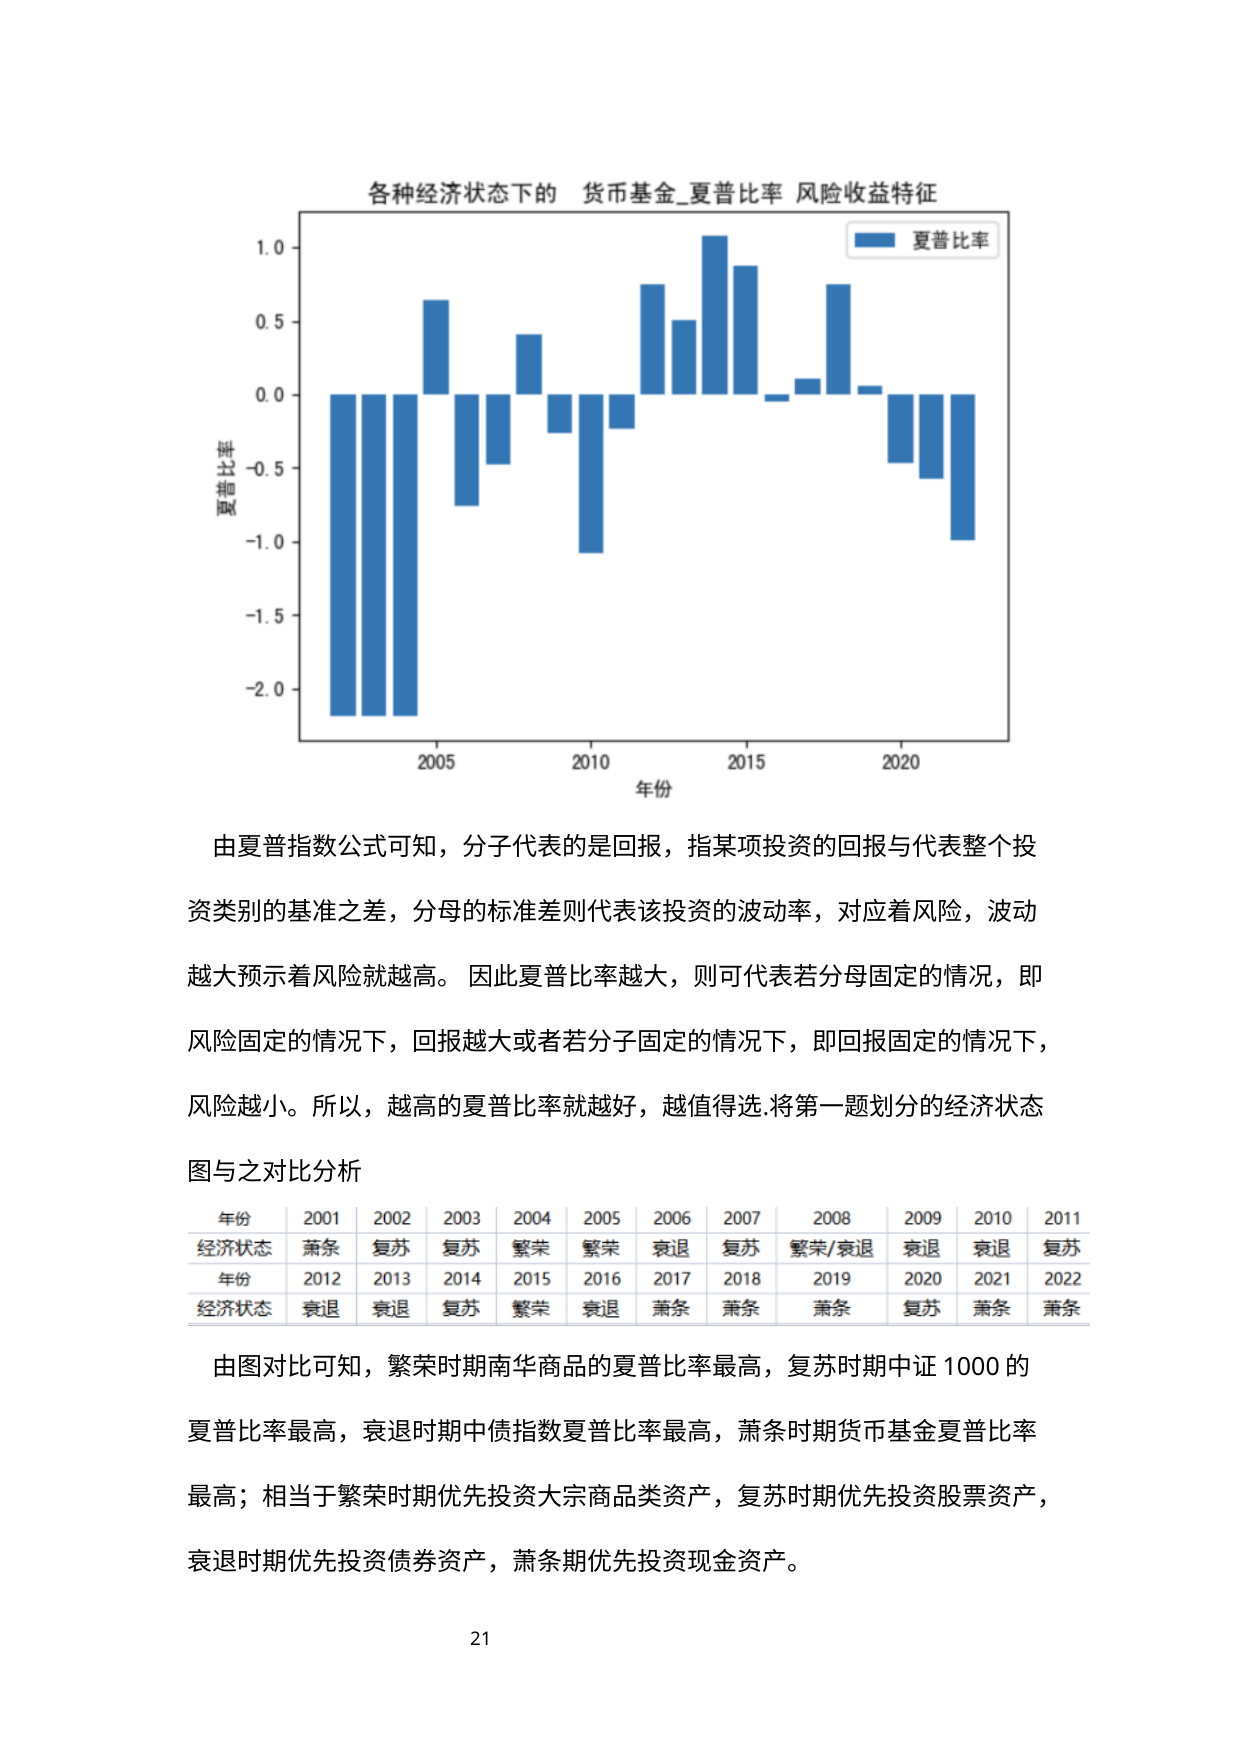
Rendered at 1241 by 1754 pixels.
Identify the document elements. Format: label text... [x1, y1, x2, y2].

text 由图对比可知，繁荣时期南华商品的夏普比率最高，复苏时期中证1000的夏普比率最高，衰退时期中债指数夏普比率最高，萧条时期货币基金夏普比率最高；相当于繁荣时期优先投资大宗商品类资产，复苏时期优先投资股票资产，衰退时期优先投资债券资产，萧条期优先投资现金资产。 [187, 1332, 1053, 1592]
text 由夏普指数公式可知，分子代表的是回报，指某项投资的回报与代表整个投资类别的基准之差，分母的标准差则代表该投资的波动率，对应着风险，波动越大预示着风险就越高。 因此夏普比率越大，则可代表若分母固定的情况，即风险固定的情况下，回报越大或者若分子固定的情况下，即回报固定的情况下，风险越小。所以，越高的夏普比率就越好，越值得选.将第一题划分的经济状态图与之对比分析 [187, 812, 1053, 1202]
picture [187, 1207, 1090, 1327]
picture [187, 163, 1058, 811]
